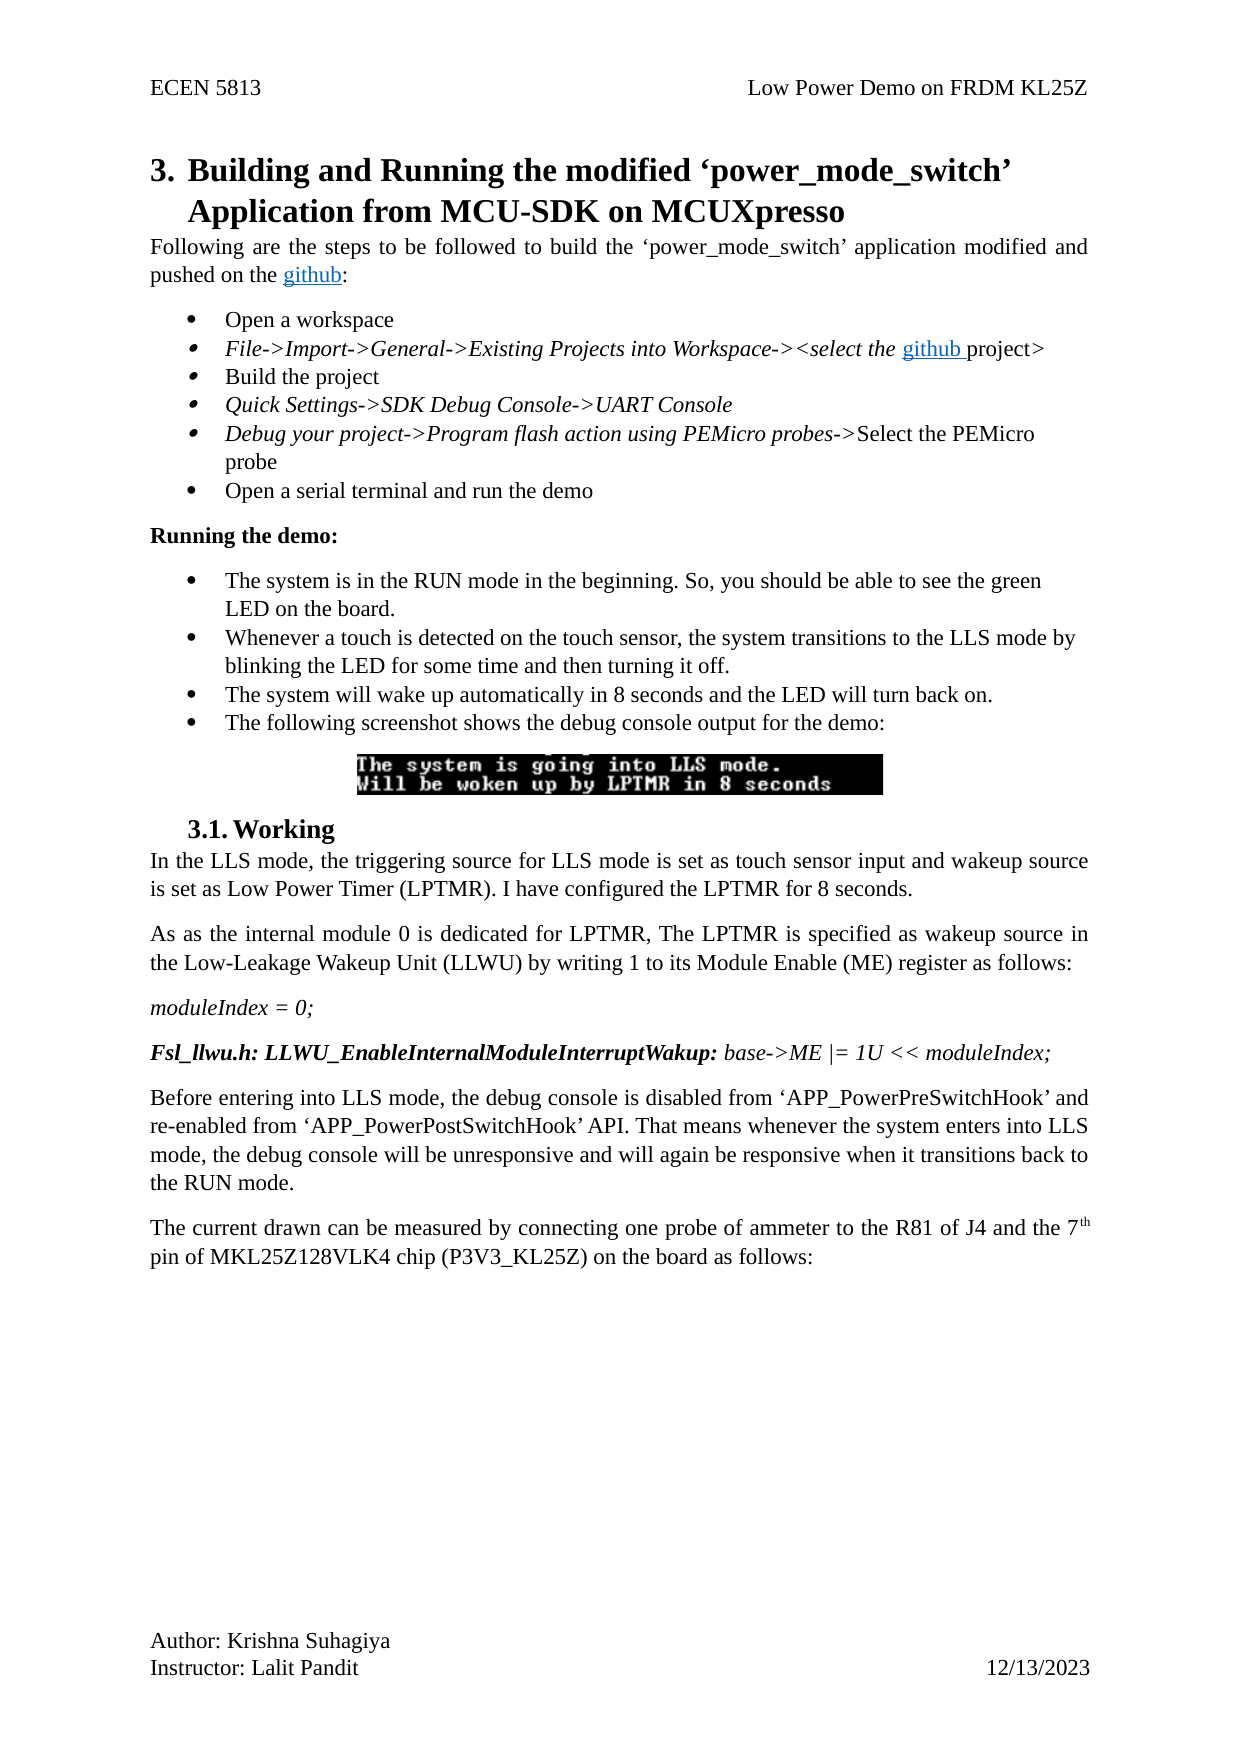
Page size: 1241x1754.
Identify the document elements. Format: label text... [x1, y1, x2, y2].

list Whenever a touch is detected on the touch sensor, the system transitions to the LLS mode by blinking the LED for some time and then turning it off. [187, 624, 1090, 679]
text Fsl_llwu.h: LLWU_EnableInternalModuleInterruptWakup: base->ME |= 1U << moduleIndex; [150, 1039, 1090, 1065]
picture [357, 754, 884, 795]
list The system is in the RUN mode in the beginning. So, you should be able to see the green LED on the board. [187, 567, 1090, 622]
list Debug your project->Program flash action using PEMicro probes->Select the PEMicro probe [187, 420, 1090, 475]
text Running the demo: [150, 522, 1090, 548]
list Open a workspace [187, 306, 1090, 333]
subtitle Building and Running the modified ‘power_mode_switch’ Application from MCU-SDK on MCUXpresso [150, 150, 1090, 230]
list Open a serial terminal and run the demo [187, 477, 1090, 503]
text As as the internal module 0 is dedicated for LPTMR, The LPTMR is specified as wakeup source in the Low-Leakage Wakeup Unit (LLWU) by writing 1 to its Module Enable (ME) register as follows: [150, 920, 1090, 975]
list Build the project [187, 363, 1090, 389]
list The following screenshot shows the debug console output for the demo: [187, 709, 1090, 736]
text Before entering into LLS mode, the debug console is disabled from ‘APP_PowerPreSwitchHook’ and re-enabled from ‘APP_PowerPostSwitchHook’ API. That means whenever the system enters into LLS mode, the debug console will be unresponsive and will again be responsive when it transitions back to the RUN mode. [150, 1084, 1090, 1196]
text Following are the steps to be followed to build the ‘power_mode_switch’ application modified and pushed on the github: [150, 233, 1090, 287]
subtitle Working [187, 813, 1090, 844]
text In the LLS mode, the triggering source for LLS mode is set as touch sensor input and wakeup source is set as Low Power Timer (LPTMR). I have configured the LPTMR for 8 seconds. [150, 847, 1090, 902]
text moduleIndex = 0; [150, 994, 1090, 1020]
list Quick Settings->SDK Debug Console->UART Console [187, 392, 1090, 418]
list File->Import->General->Existing Projects into Workspace-><select the github project> [187, 335, 1090, 361]
text The current drawn can be measured by connecting one probe of ammeter to the R81 of J4 and the 7th pin of MKL25Z128VLK4 chip (P3V3_KL25Z) on the board as follows: [150, 1214, 1090, 1269]
list The system will wake up automatically in 8 seconds and the LED will turn back on. [187, 681, 1090, 707]
